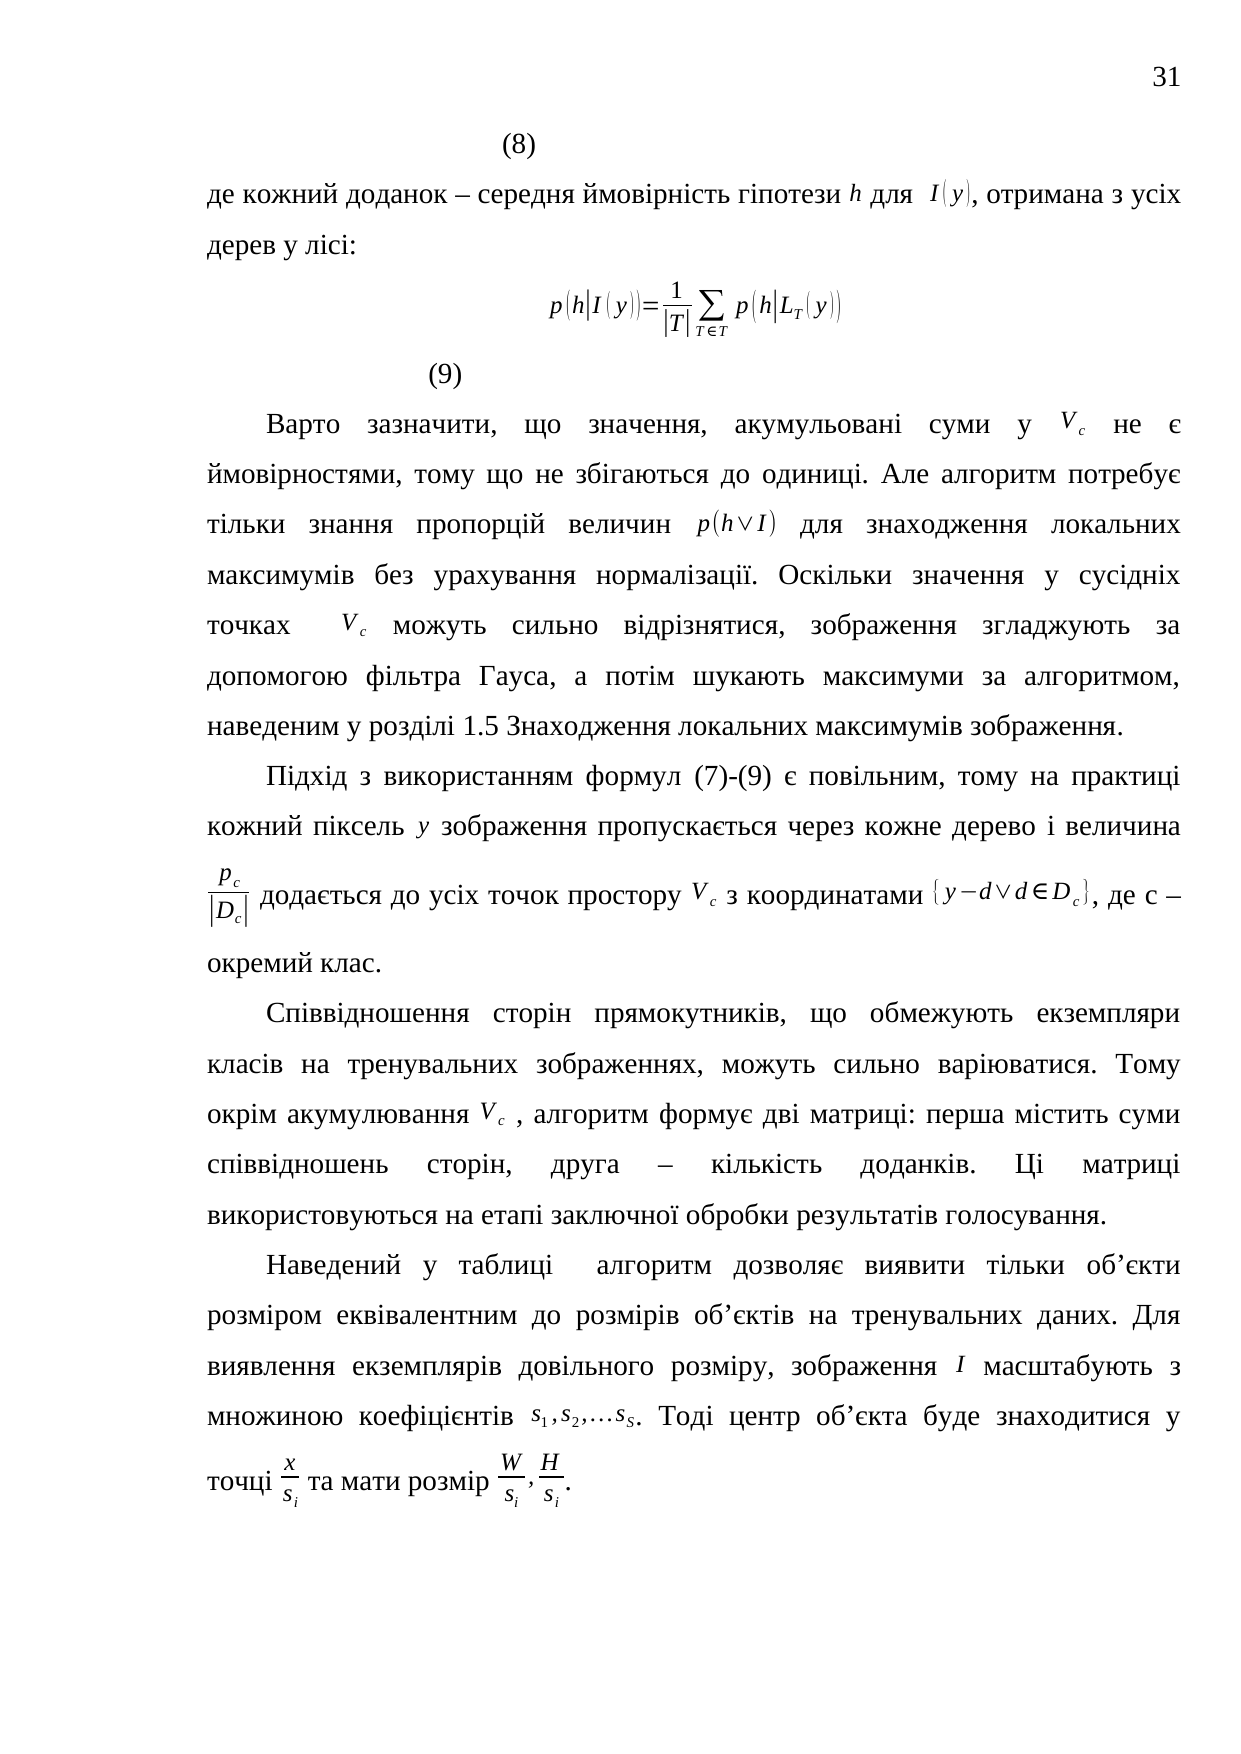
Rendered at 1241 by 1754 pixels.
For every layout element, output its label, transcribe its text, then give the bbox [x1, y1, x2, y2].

text Підхід з використанням формул (7)-(9) є повільним, тому на практиці кожний піксель зображення пропускається через кожне дерево і величина додається до усіх точок простору з координатами , де c – окремий клас. [207, 758, 1181, 979]
text (9) [207, 356, 1181, 389]
text (8) [207, 126, 1181, 160]
text Співвідношення сторін прямокутників, що обмежують екземпляри класів на тренувальних зображеннях, можуть сильно варіюватися. Тому окрім акумулювання , алгоритм формує дві матриці: перша містить суми співвідношень сторін, друга – кількість доданків. Ці матриці використовуються на етапі заключної обробки результатів голосування. [207, 996, 1181, 1230]
text Наведений у таблиці 4 алгоритм дозволяє виявити тільки об’єкти розміром еквівалентним до розмірів об’єктів на тренувальних даних. Для виявлення екземплярів довільного розміру, зображення масштабують з множиною коефіцієнтів . Тоді центр об’єкта буде знаходитися у точці та мати розмір . [207, 1247, 1181, 1511]
text Варто зазначити, що значення, акумульовані суми у не є ймовірностями, тому що не збігаються до одиниці. Але алгоритм потребує тільки знання пропорцій величин для знаходження локальних максимумів без урахування нормалізації. Оскільки значення у сусідніх точках можуть сильно відрізнятися, зображення згладжують за допомогою фільтра Гауса, а потім шукають максимуми за алгоритмом, наведеним у розділі 1.5. [207, 406, 1181, 741]
text де кожний доданок – середня ймовірність гіпотези для , отримана з усіх дерев у лісі: [207, 176, 1181, 260]
